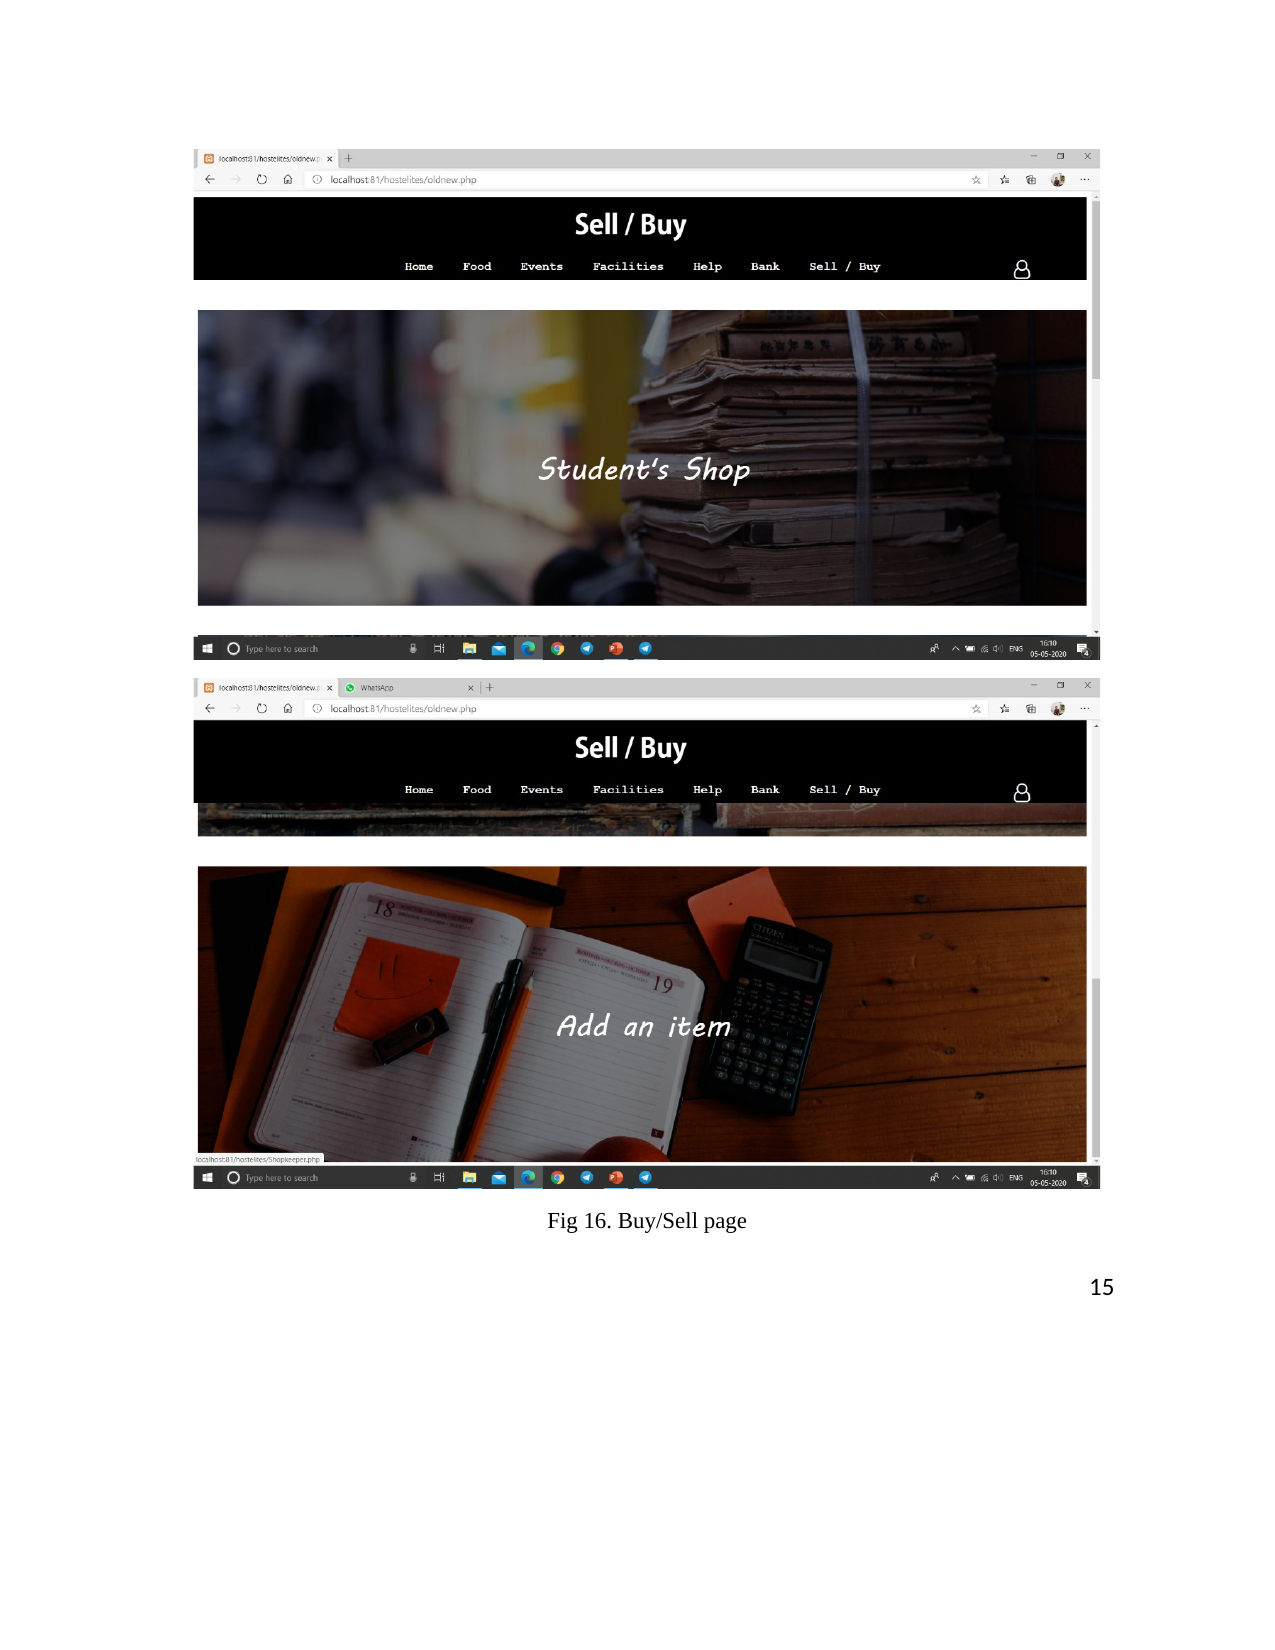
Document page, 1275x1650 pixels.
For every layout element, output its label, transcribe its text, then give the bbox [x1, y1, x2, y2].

picture [193, 149, 1101, 660]
picture [193, 678, 1101, 1189]
list Fig 16. Buy/Sell page [94, 1207, 1200, 1233]
